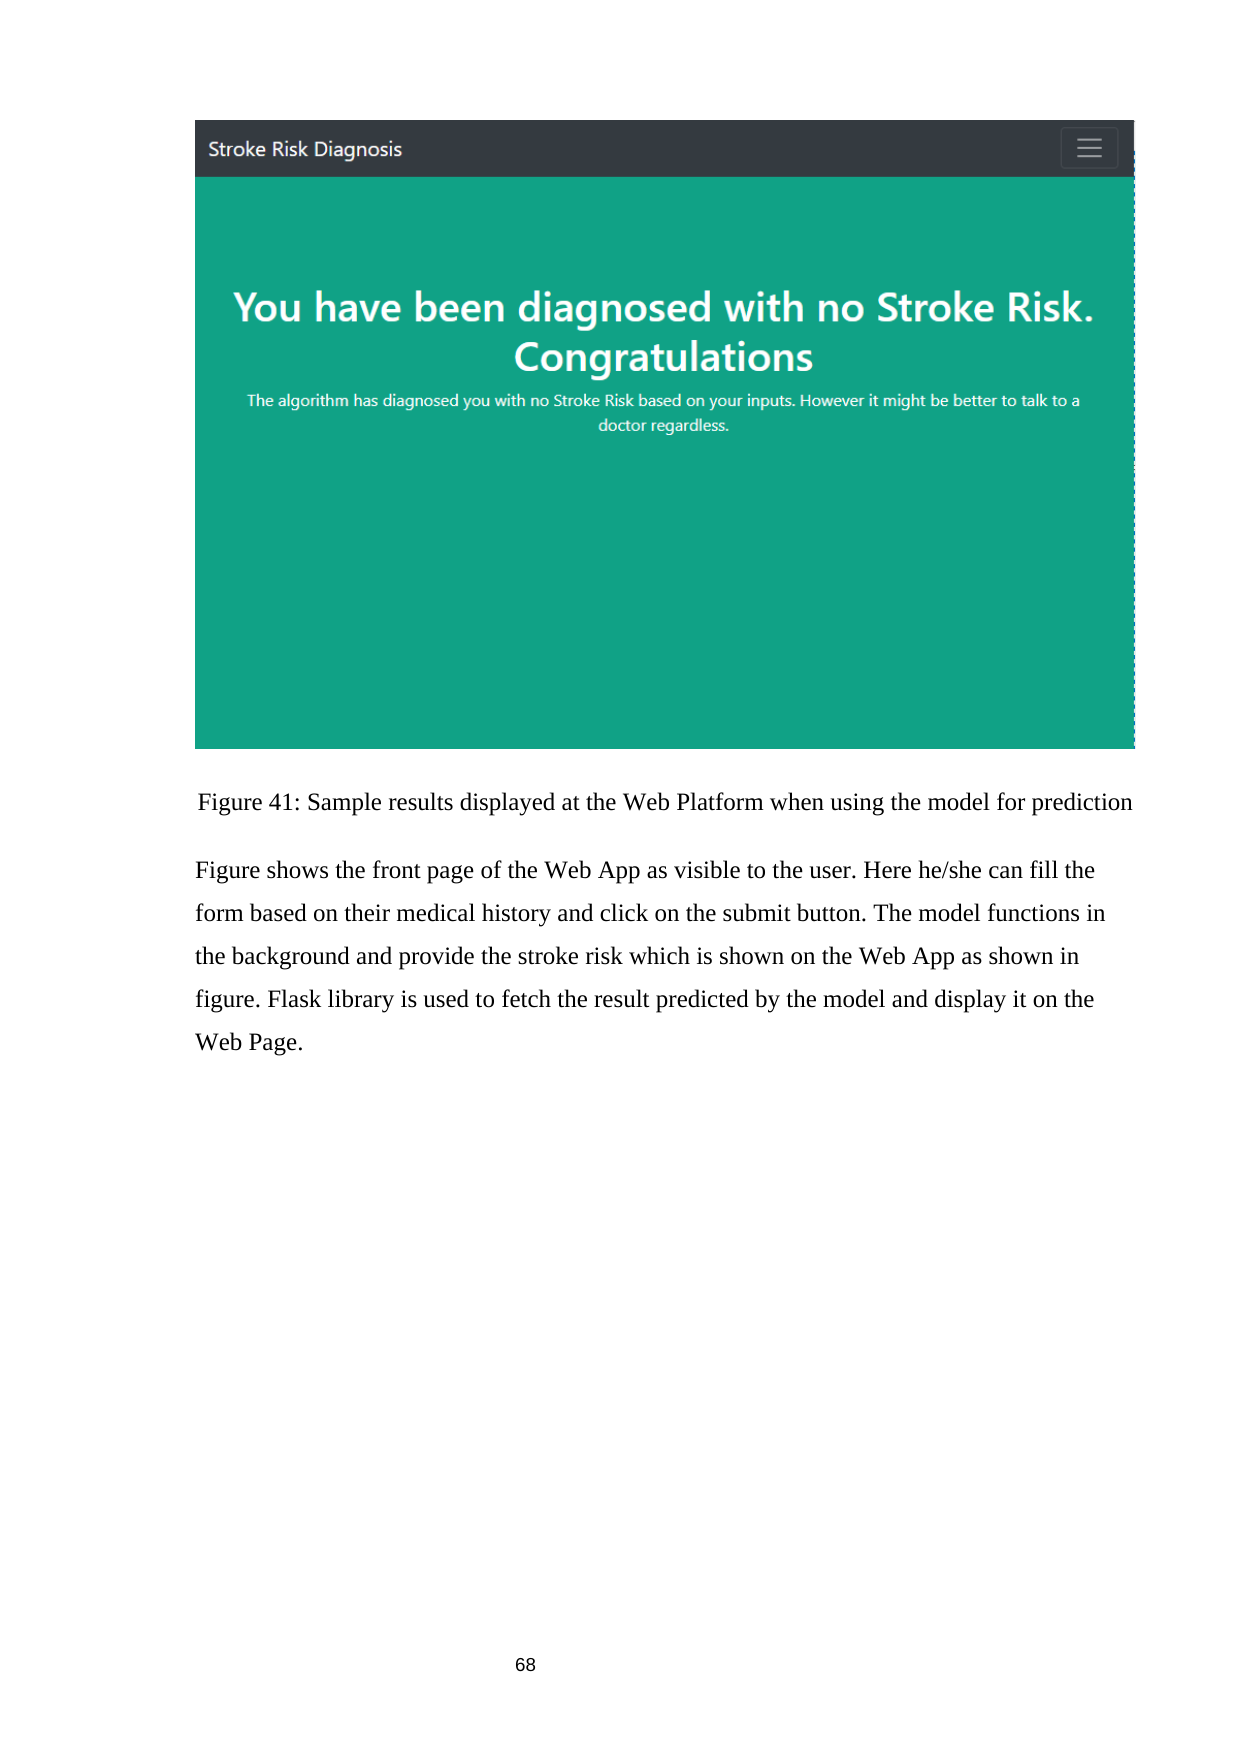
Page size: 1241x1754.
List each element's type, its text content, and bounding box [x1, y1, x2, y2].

text Figure 41: Sample results displayed at the Web Platform when using the model for prediction [195, 787, 1135, 816]
text Figure shows the front page of the Web App as visible to the user. Here he/she can fill the form based on their medical history and click on the submit button. The model functions in the background and provide the stroke risk which is shown on the Web App as shown in figure. Flask library is used to fetch the result predicted by the model and display it on the Web Page. [195, 855, 1135, 1056]
picture [195, 120, 1136, 749]
